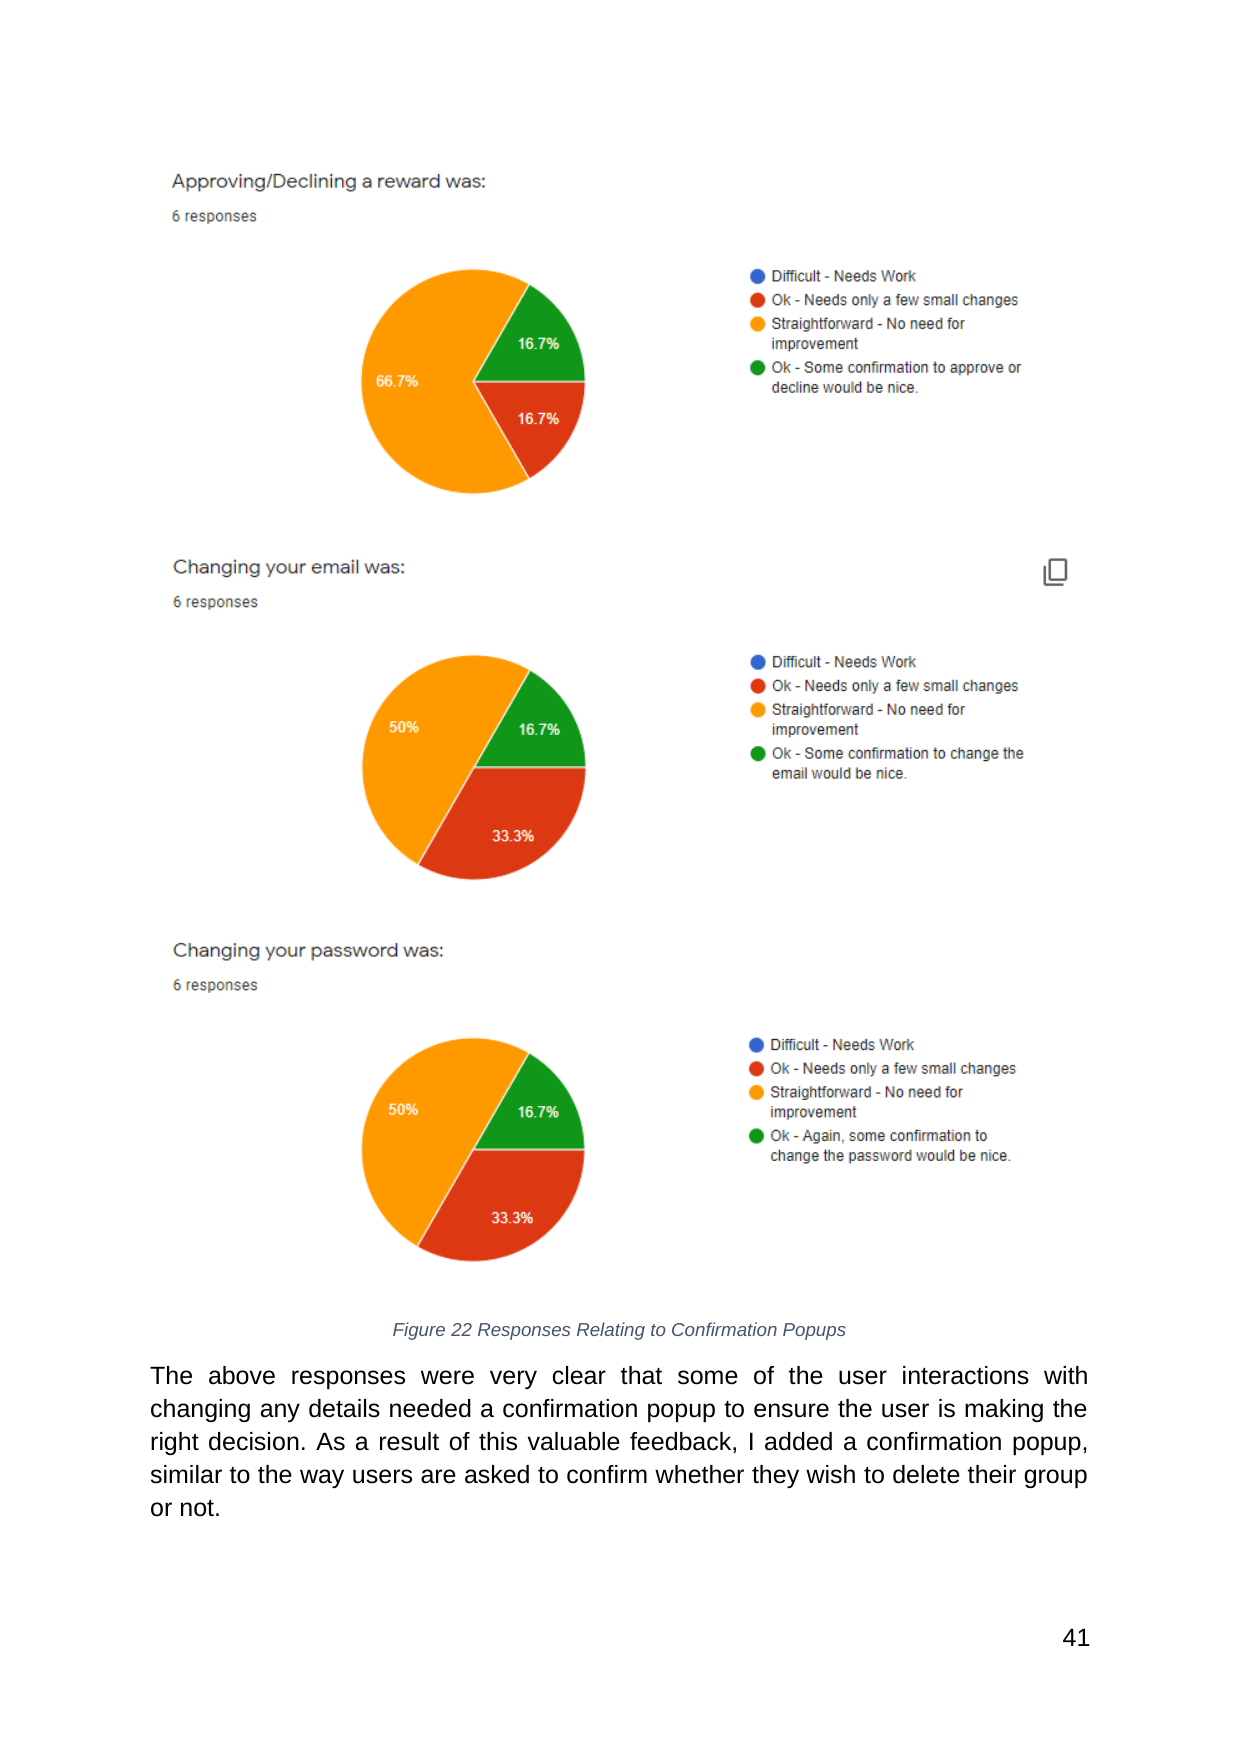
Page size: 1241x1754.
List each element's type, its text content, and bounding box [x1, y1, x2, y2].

text The above responses were very clear that some of the user interactions with changing any details needed a confirmation popup to ensure the user is making the right decision. As a result of this valuable feedback, I added a confirmation popup, similar to the way users are asked to confirm whether they wish to delete their group or not. [150, 1361, 1090, 1522]
picture [150, 537, 1091, 914]
text Figure 22 Responses Relating to Confirmation Popups [150, 1318, 1090, 1340]
picture [150, 150, 1091, 533]
picture [150, 917, 1091, 1298]
